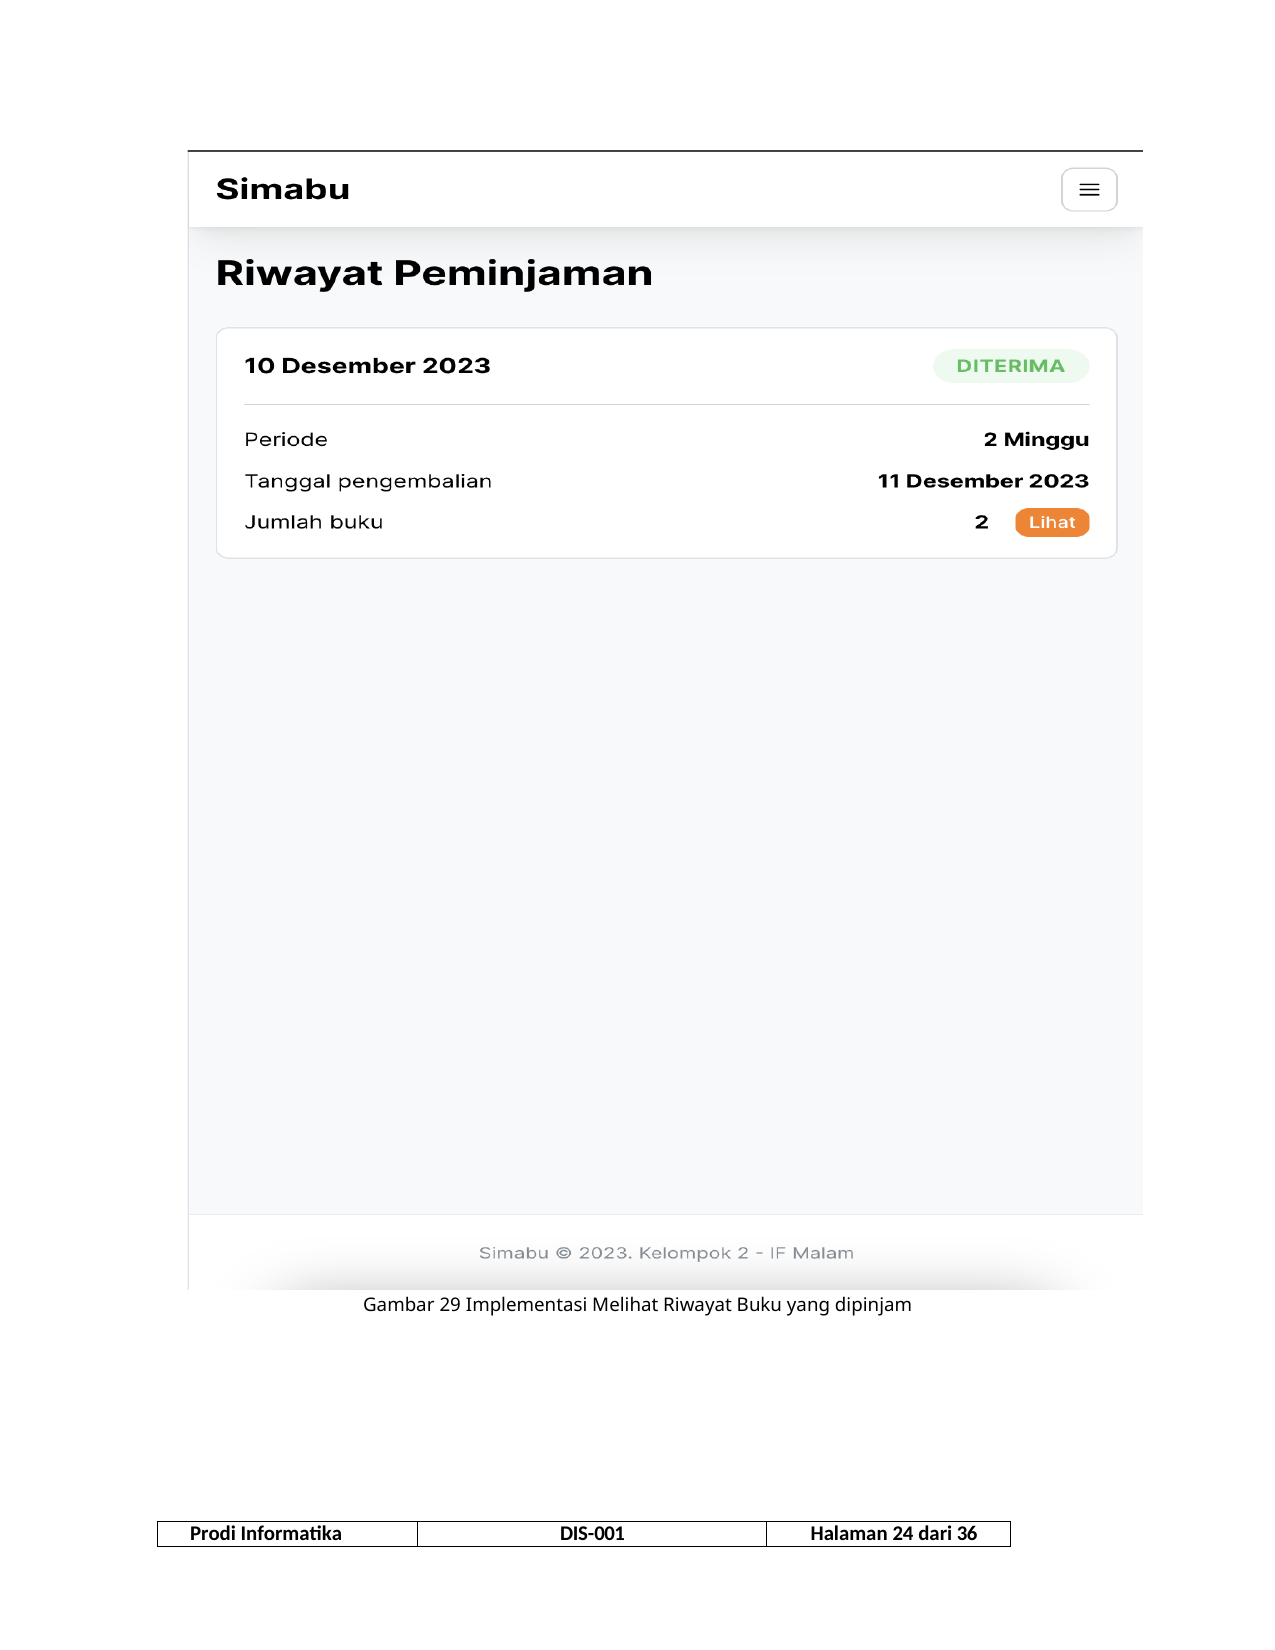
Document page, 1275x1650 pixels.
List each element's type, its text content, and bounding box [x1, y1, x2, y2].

picture [187, 150, 1143, 1290]
